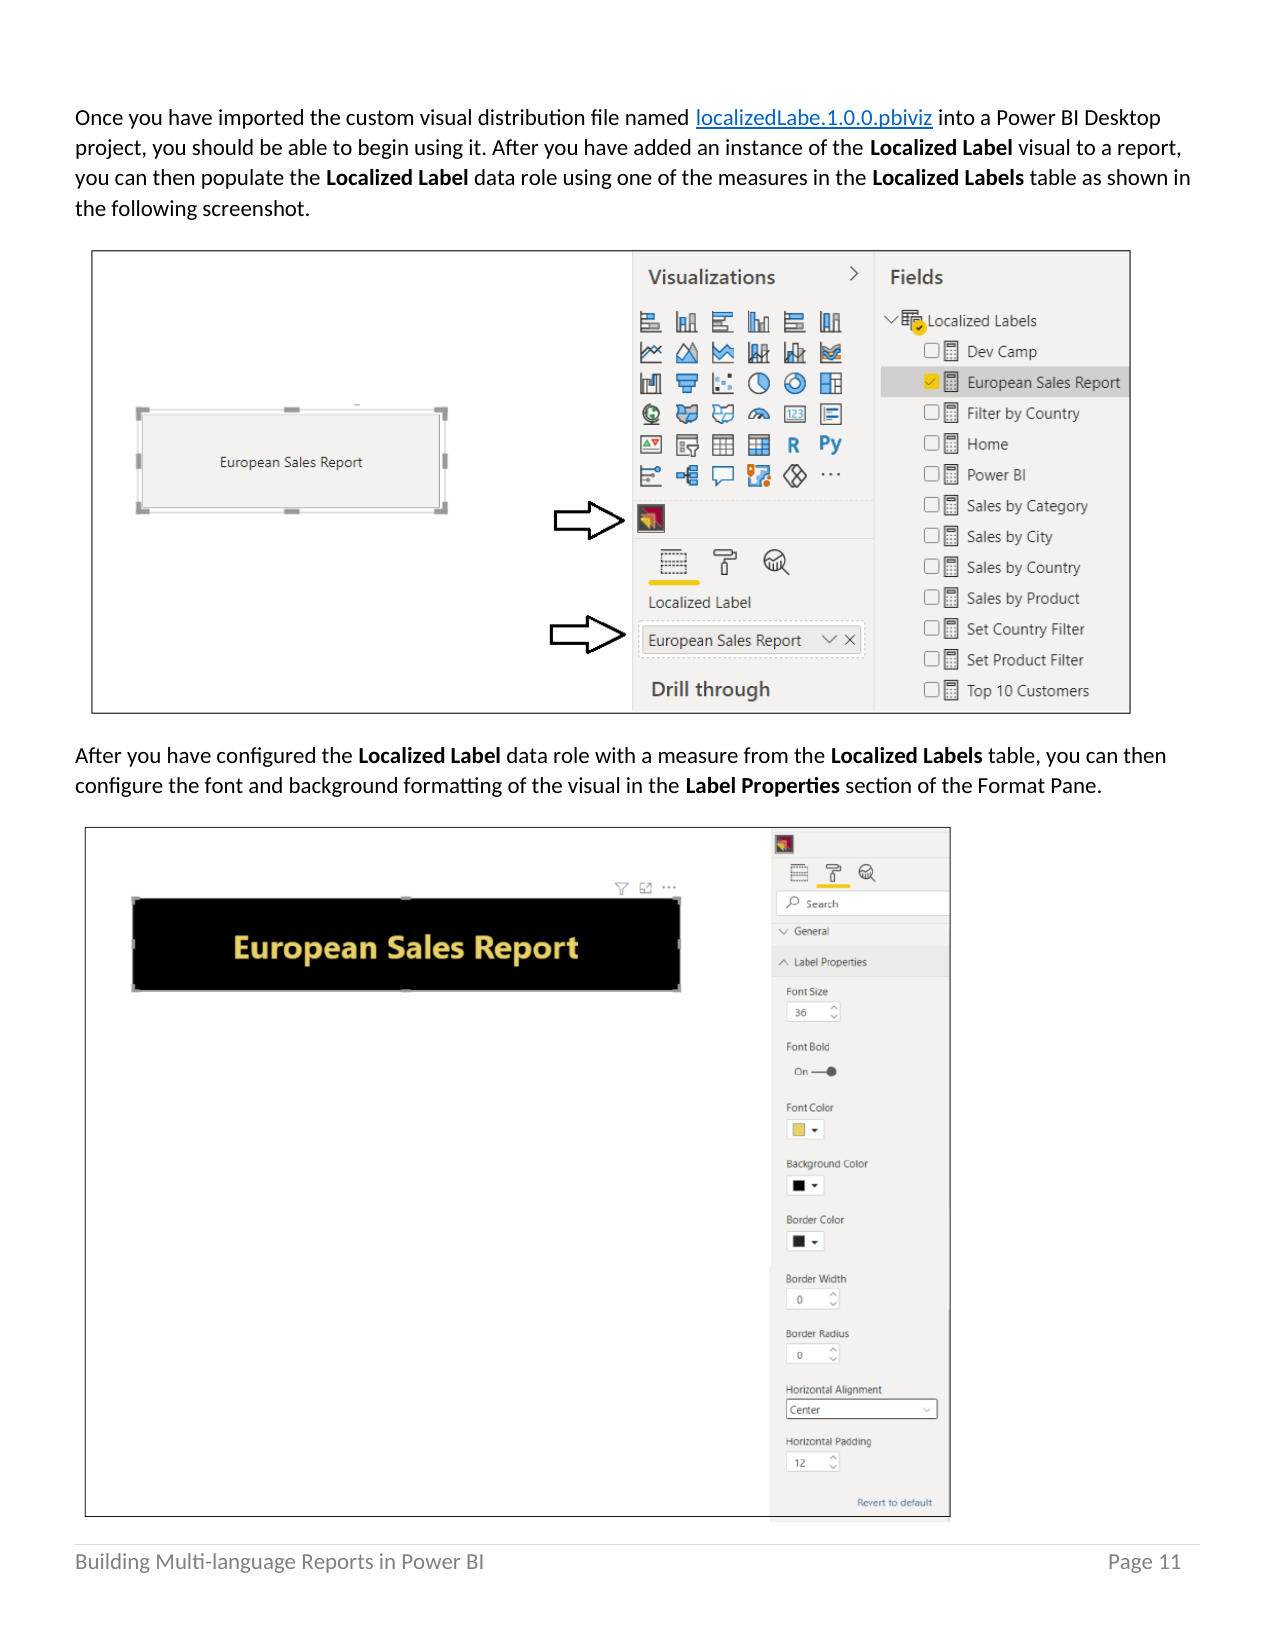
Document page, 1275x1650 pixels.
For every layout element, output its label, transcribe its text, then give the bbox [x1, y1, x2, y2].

text After you have configured the Localized Label data role with a measure from the Localized Labels table, you can then configure the font and background formatting of the visual in the Label Properties section of the Format Pane. [75, 741, 1200, 800]
text Once you have imported the custom visual distribution file named localizedLabe.1.0.0.pbiviz into a Power BI Desktop project, you should be able to begin using it. After you have added an instance of the Localized Label visual to a report, you can then populate the Localized Label data role using one of the measures in the Localized Labels table as shown in the following screenshot. [75, 103, 1200, 222]
picture [75, 818, 954, 1524]
picture [75, 240, 1146, 723]
